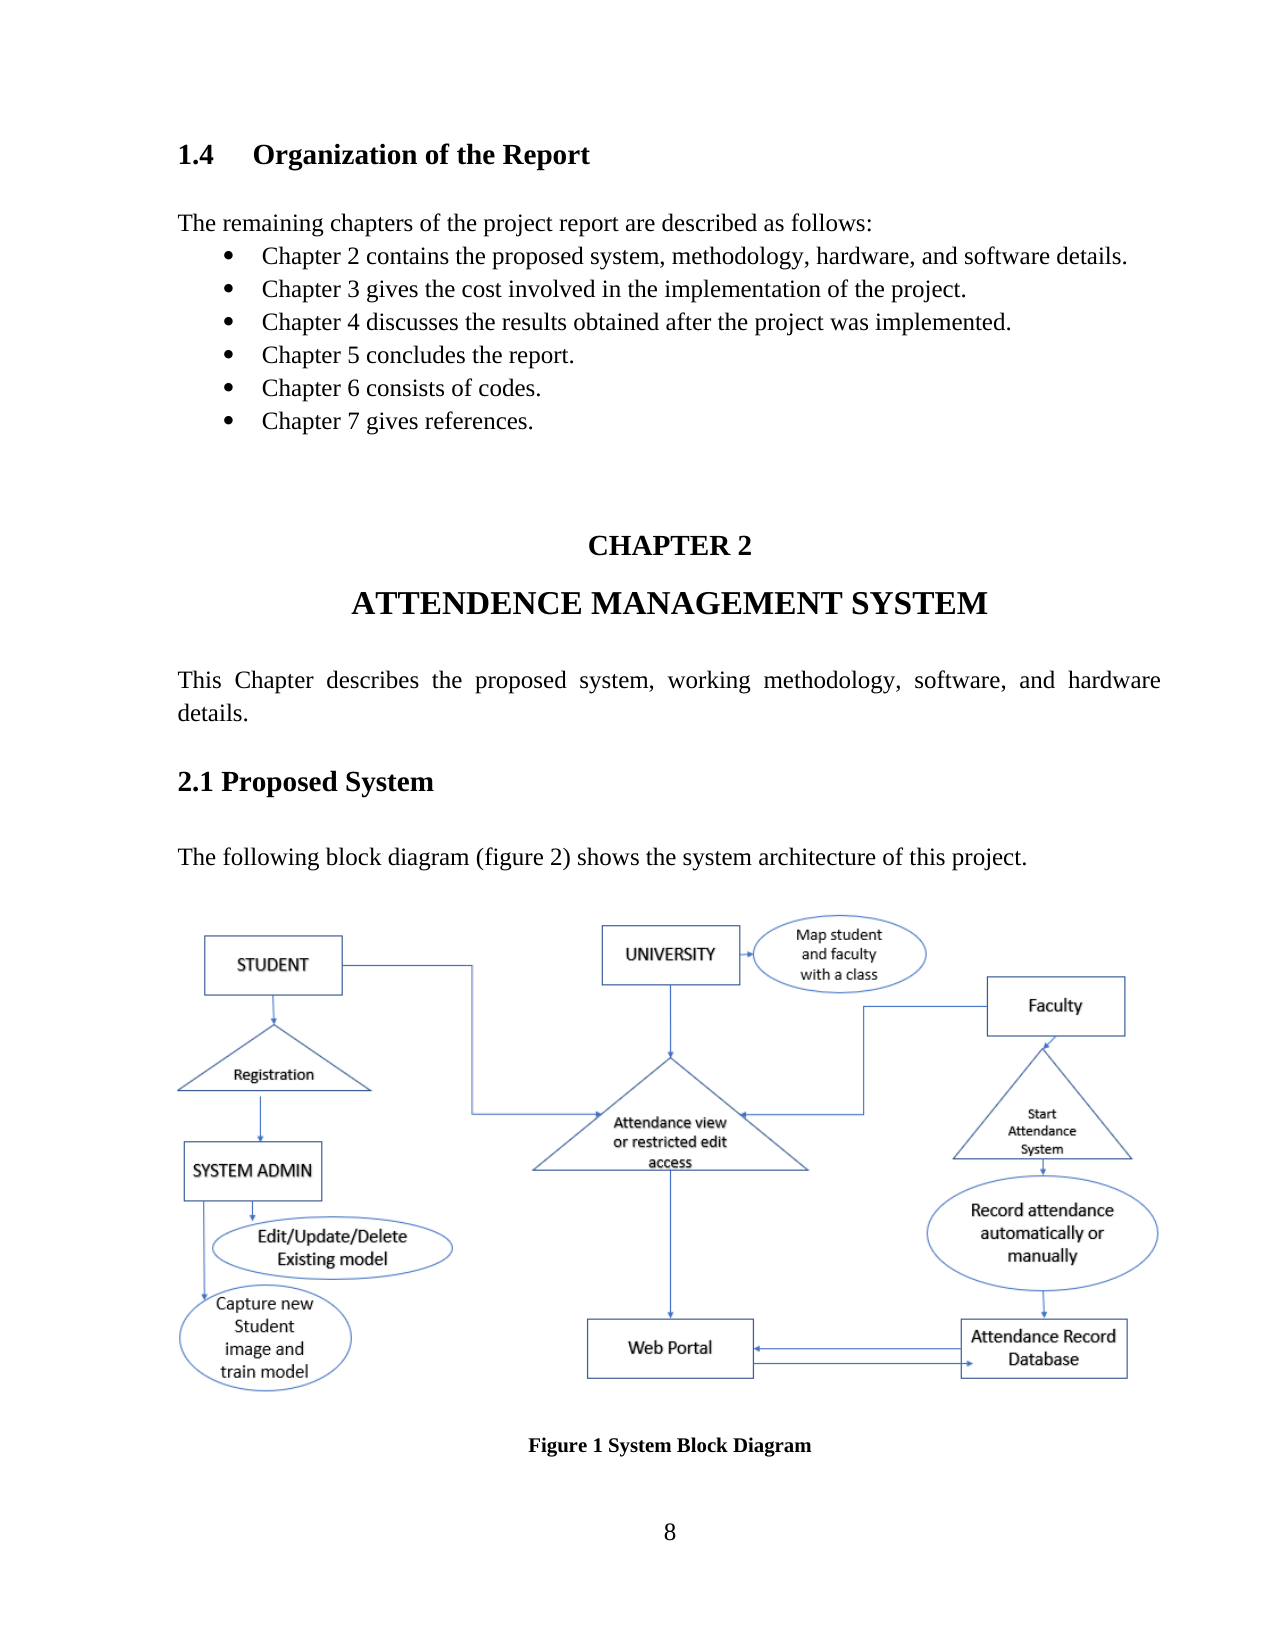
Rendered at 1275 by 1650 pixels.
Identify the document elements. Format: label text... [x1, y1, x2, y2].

text 1.4 Organization of the Report [177, 137, 1162, 170]
list Chapter 7 gives references. [224, 406, 1162, 435]
text This Chapter describes the proposed system, working methodology, software, and hardware details. [177, 666, 1162, 727]
text 2.1 Proposed System [177, 764, 1162, 798]
text The following block diagram (figure 2) shows the system architecture of this project. [177, 842, 1162, 870]
list Chapter 4 discusses the results obtained after the project was implemented. [224, 307, 1162, 336]
text CHAPTER 2 [177, 528, 1162, 561]
list Chapter 5 concludes the report. [224, 340, 1162, 369]
list Chapter 6 consists of codes. [224, 373, 1162, 402]
list Chapter 2 contains the proposed system, methodology, hardware, and software details. [224, 241, 1162, 270]
text ATTENDENCE MANAGEMENT SYSTEM [177, 583, 1162, 621]
picture [177, 907, 1163, 1396]
list Chapter 3 gives the cost involved in the implementation of the project. [224, 274, 1162, 303]
text The remaining chapters of the project report are described as follows: [177, 208, 1162, 237]
